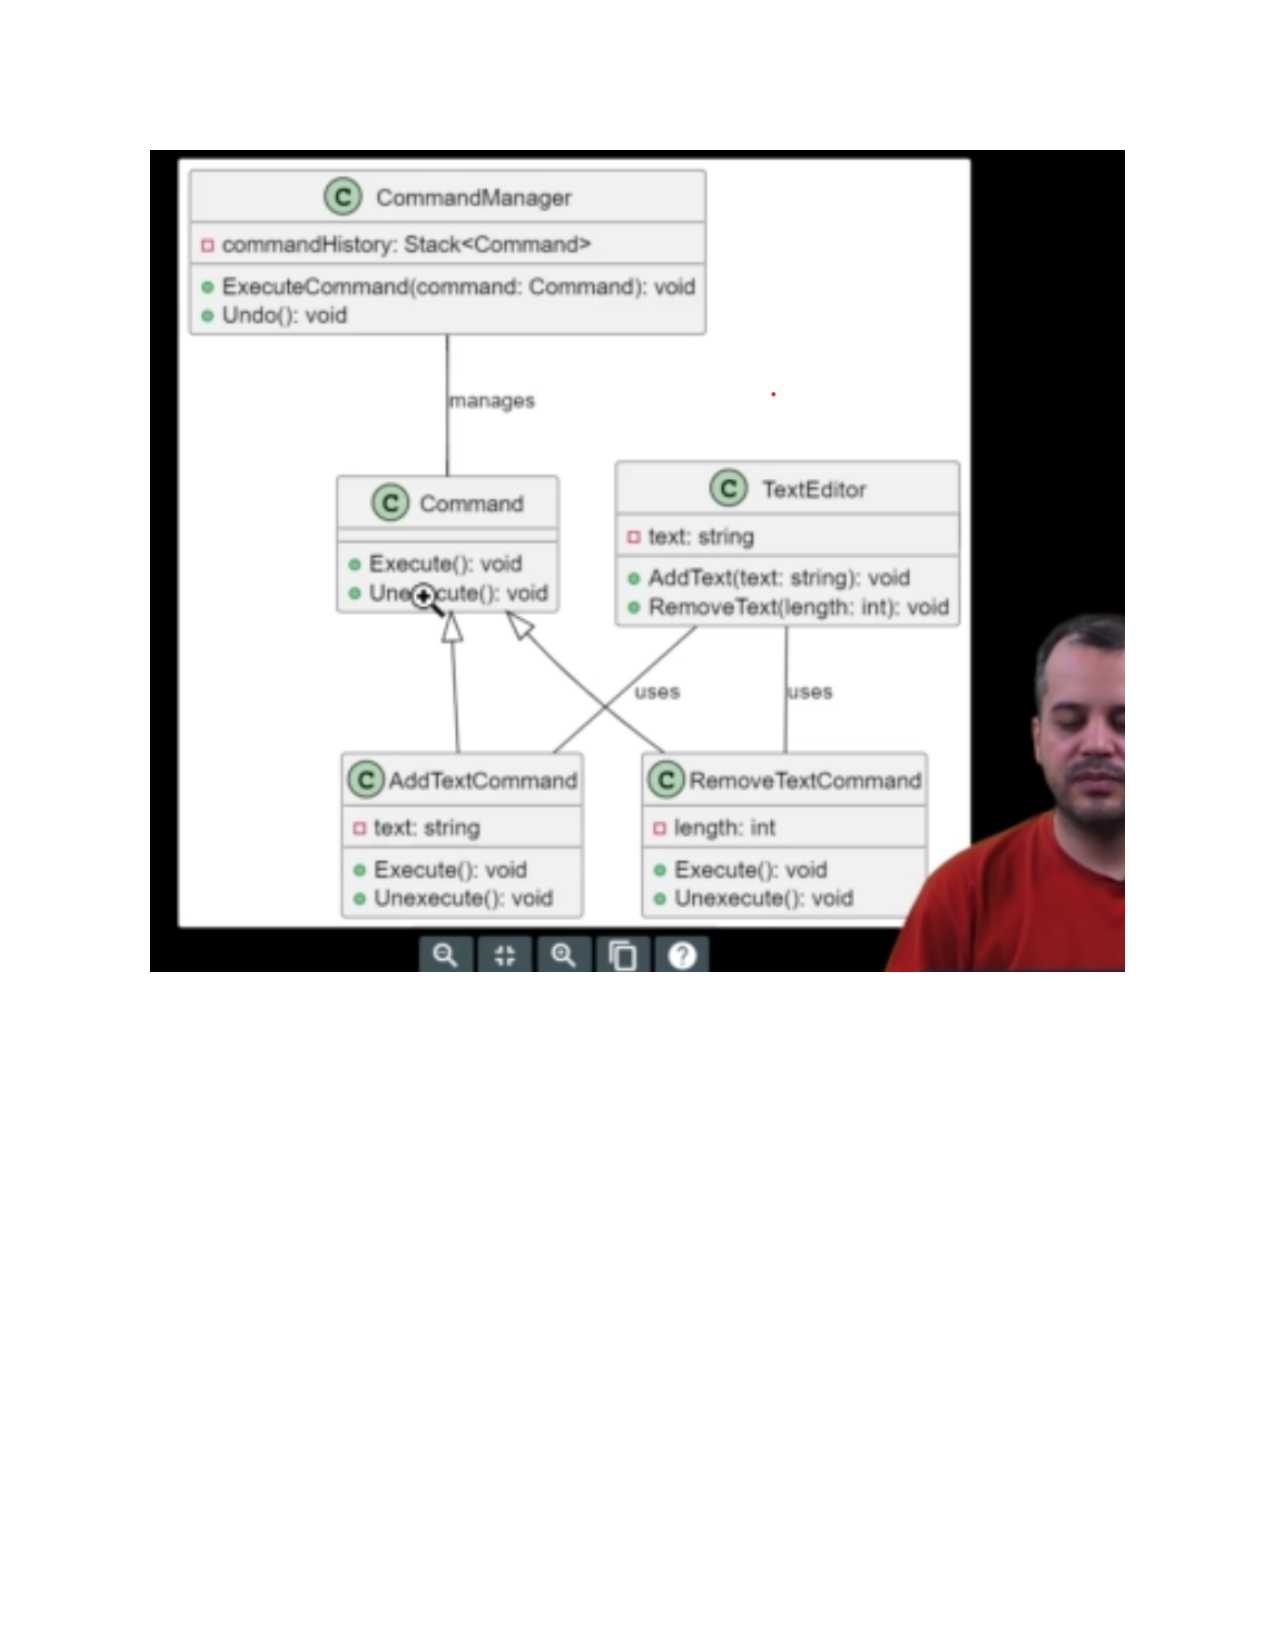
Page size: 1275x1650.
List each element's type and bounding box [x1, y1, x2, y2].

picture [150, 150, 1125, 972]
